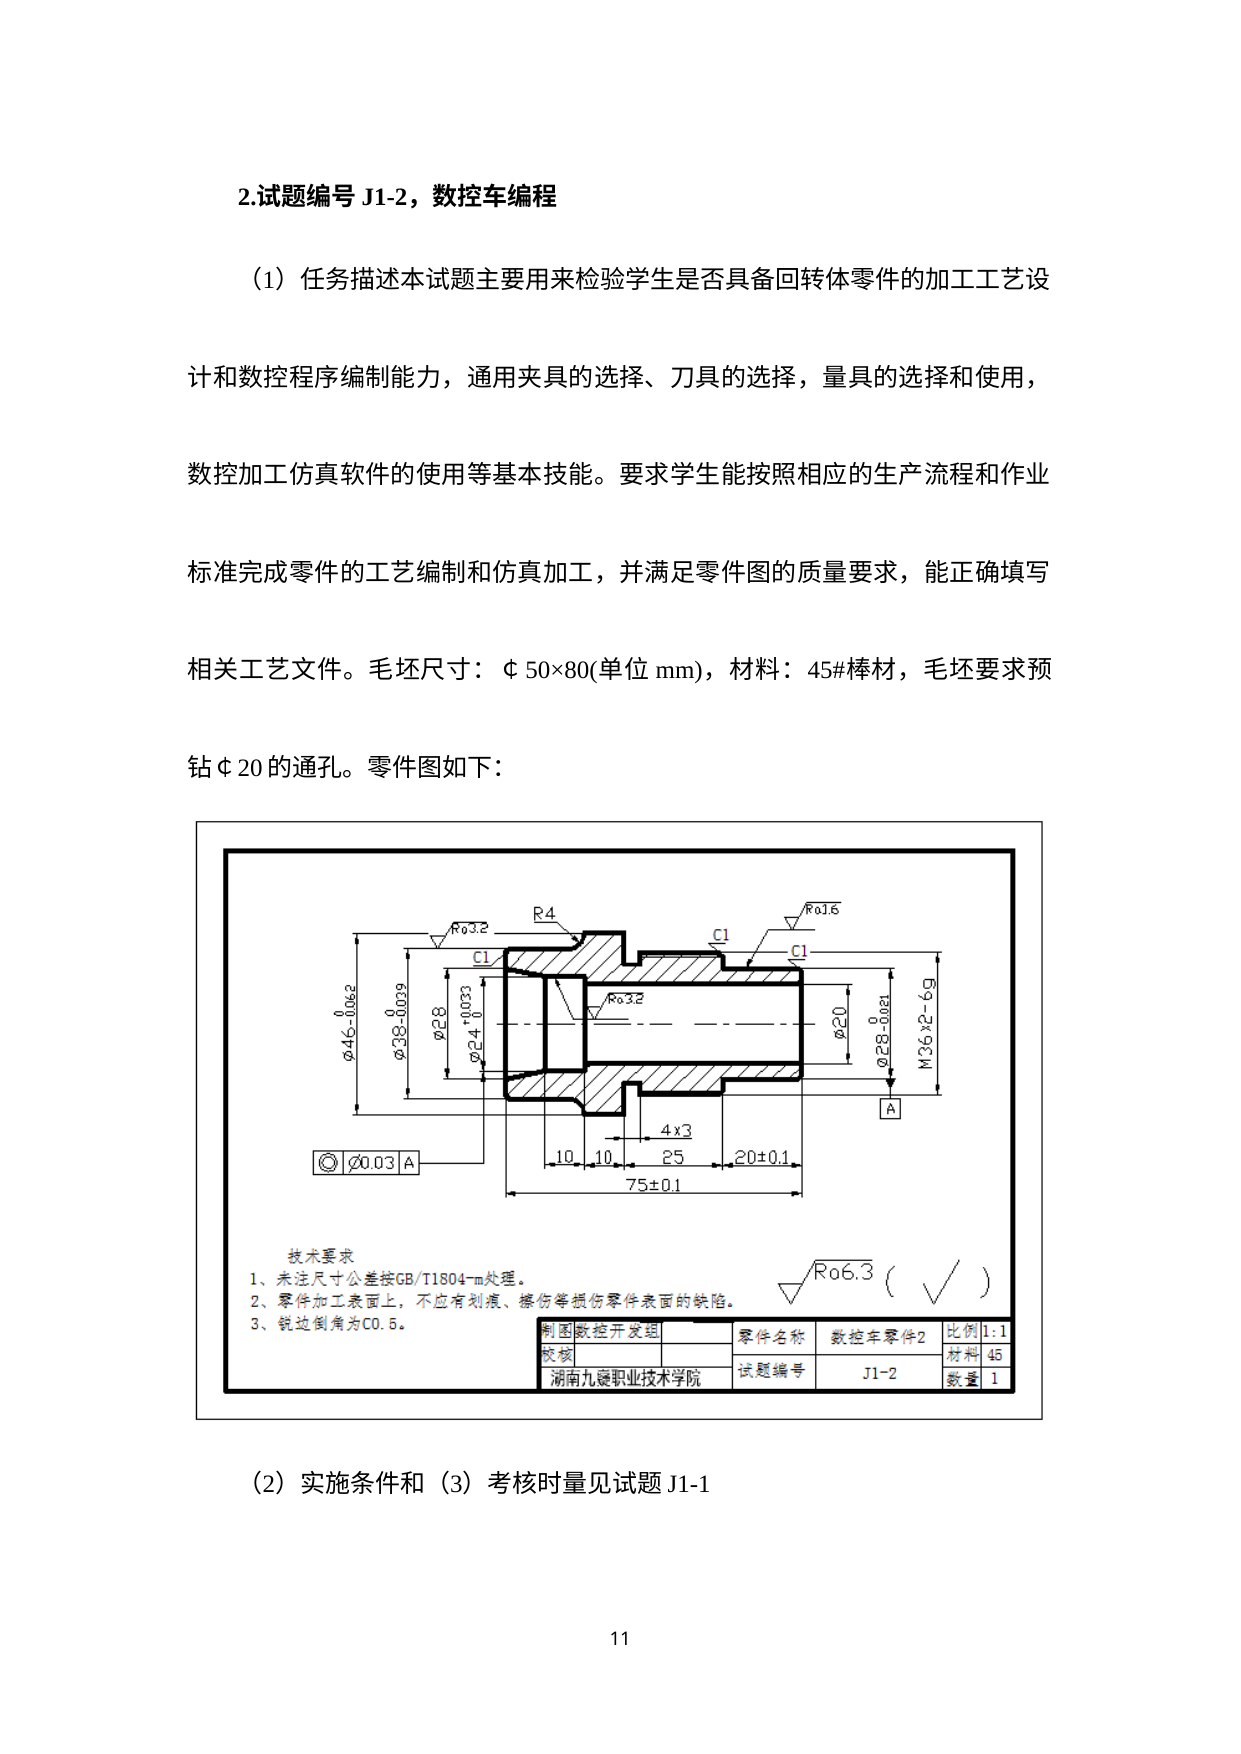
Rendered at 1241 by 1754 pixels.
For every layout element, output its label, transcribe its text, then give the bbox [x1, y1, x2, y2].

picture [192, 815, 1049, 1430]
text （2）实施条件和（3）考核时量见试题J1-1 [187, 1449, 1053, 1514]
text 2.试题编号J1-2，数控车编程 [187, 162, 1053, 227]
text （1）任务描述本试题主要用来检验学生是否具备回转体零件的加工工艺设计和数控程序编制能力，通用夹具的选择、刀具的选择，量具的选择和使用，数控加工仿真软件的使用等基本技能。要求学生能按照相应的生产流程和作业标准完成零件的工艺编制和仿真加工，并满足零件图的质量要求，能正确填写相关工艺文件。毛坯尺寸：￠50×80(单位mm)，材料：45#棒材，毛坯要求预钻￠20的通孔。零件图如下： [187, 245, 1053, 798]
